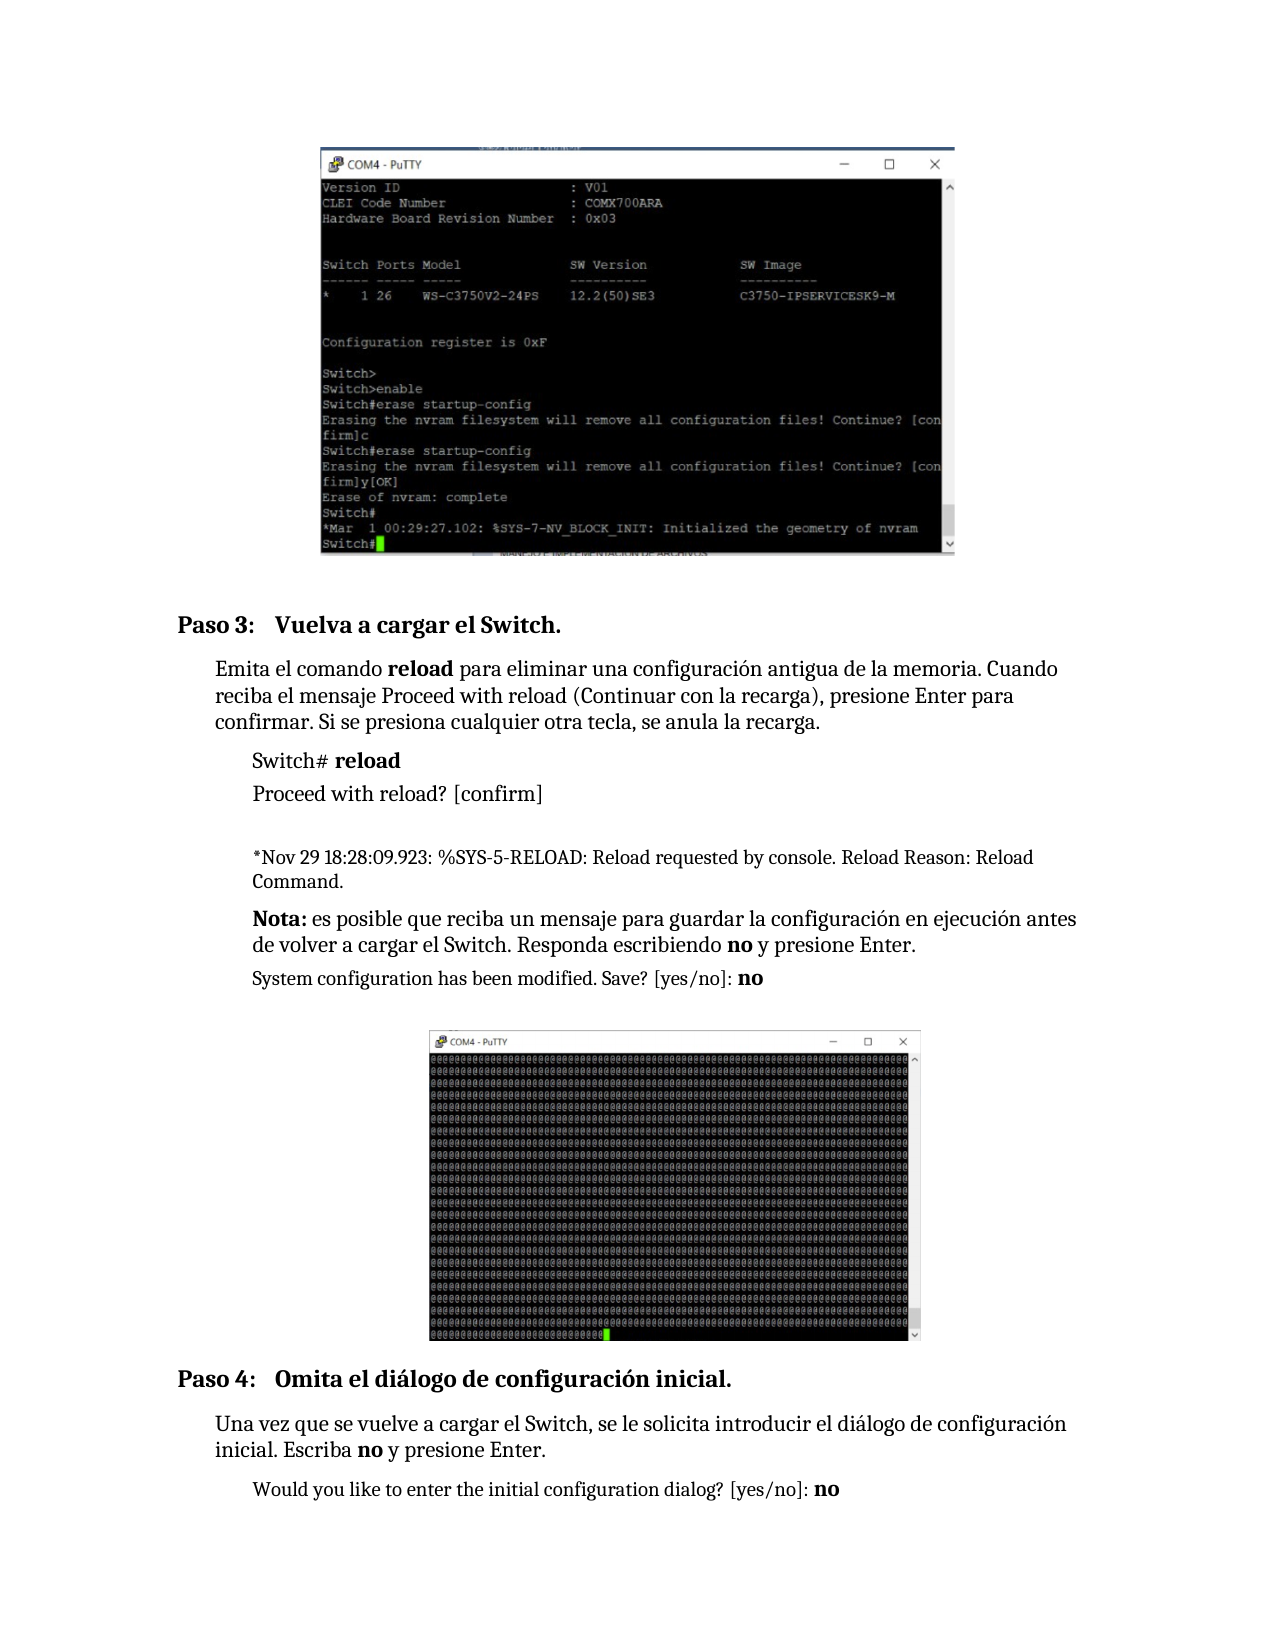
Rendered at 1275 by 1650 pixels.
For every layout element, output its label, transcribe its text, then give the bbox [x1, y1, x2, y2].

picture [320, 147, 955, 556]
text Vuelva a cargar el Switch. [177, 611, 1098, 639]
text System configuration has been modified. Save? [yes/no]: no [252, 965, 1098, 991]
picture [429, 1030, 921, 1341]
text Nota: es posible que reciba un mensaje para guardar la configuración en ejecución antes de volver a cargar el Switch. Responda escribiendo no y presione Enter. [252, 906, 1098, 959]
text Una vez que se vuelve a cargar el Switch, se le solicita introducir el diálogo de configuración inicial. Escriba no y presione Enter. [215, 1411, 1098, 1463]
text Would you like to enter the initial configuration dialog? [yes/no]: no [252, 1476, 1098, 1502]
text Switch# reload [252, 748, 1098, 774]
text *Nov 29 18:28:09.923: %SYS-5-RELOAD: Reload requested by console. Reload Reason: Reload Command. [252, 846, 1098, 893]
text Omita el diálogo de configuración inicial. [177, 1365, 1098, 1394]
text Emita el comando reload para eliminar una configuración antigua de la memoria. Cuando reciba el mensaje Proceed with reload (Continuar con la recarga), presione Enter para confirmar. Si se presiona cualquier otra tecla, se anula la recarga. [215, 656, 1098, 735]
text Proceed with reload? [confirm] [252, 780, 1098, 807]
